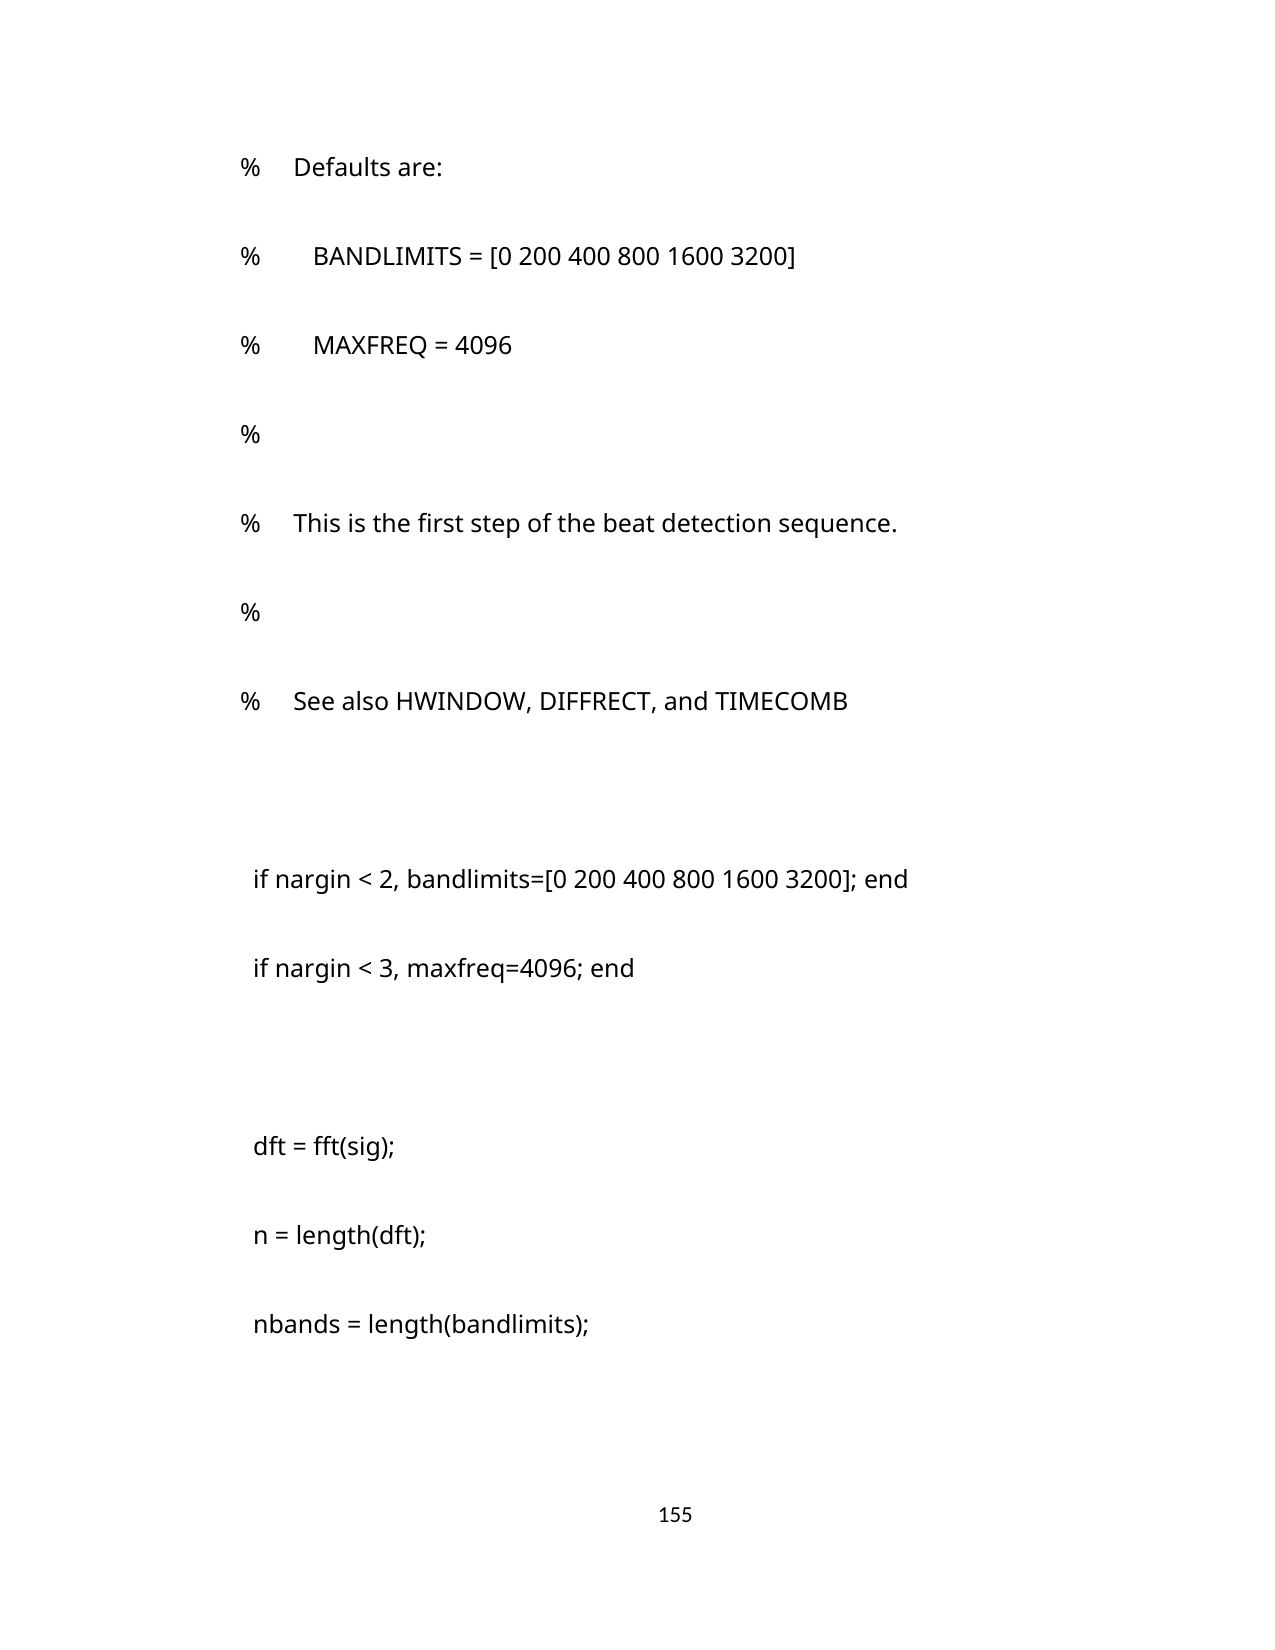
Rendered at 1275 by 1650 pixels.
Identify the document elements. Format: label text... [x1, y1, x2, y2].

text % [240, 417, 1110, 451]
text if nargin < 2, bandlimits=[0 200 400 800 1600 3200]; end [240, 862, 1110, 896]
text % [240, 595, 1110, 629]
text % See also HWINDOW, DIFFRECT, and TIMECOMB [240, 684, 1110, 718]
text % BANDLIMITS = [0 200 400 800 1600 3200] [240, 239, 1110, 273]
text if nargin < 3, maxfreq=4096; end [240, 951, 1110, 985]
text % This is the first step of the beat detection sequence. [240, 506, 1110, 540]
text nbands = length(bandlimits); [240, 1306, 1110, 1341]
text % Defaults are: [240, 150, 1110, 184]
text dft = fft(sig); [240, 1128, 1110, 1163]
text n = length(dft); [240, 1217, 1110, 1252]
text % MAXFREQ = 4096 [240, 328, 1110, 362]
